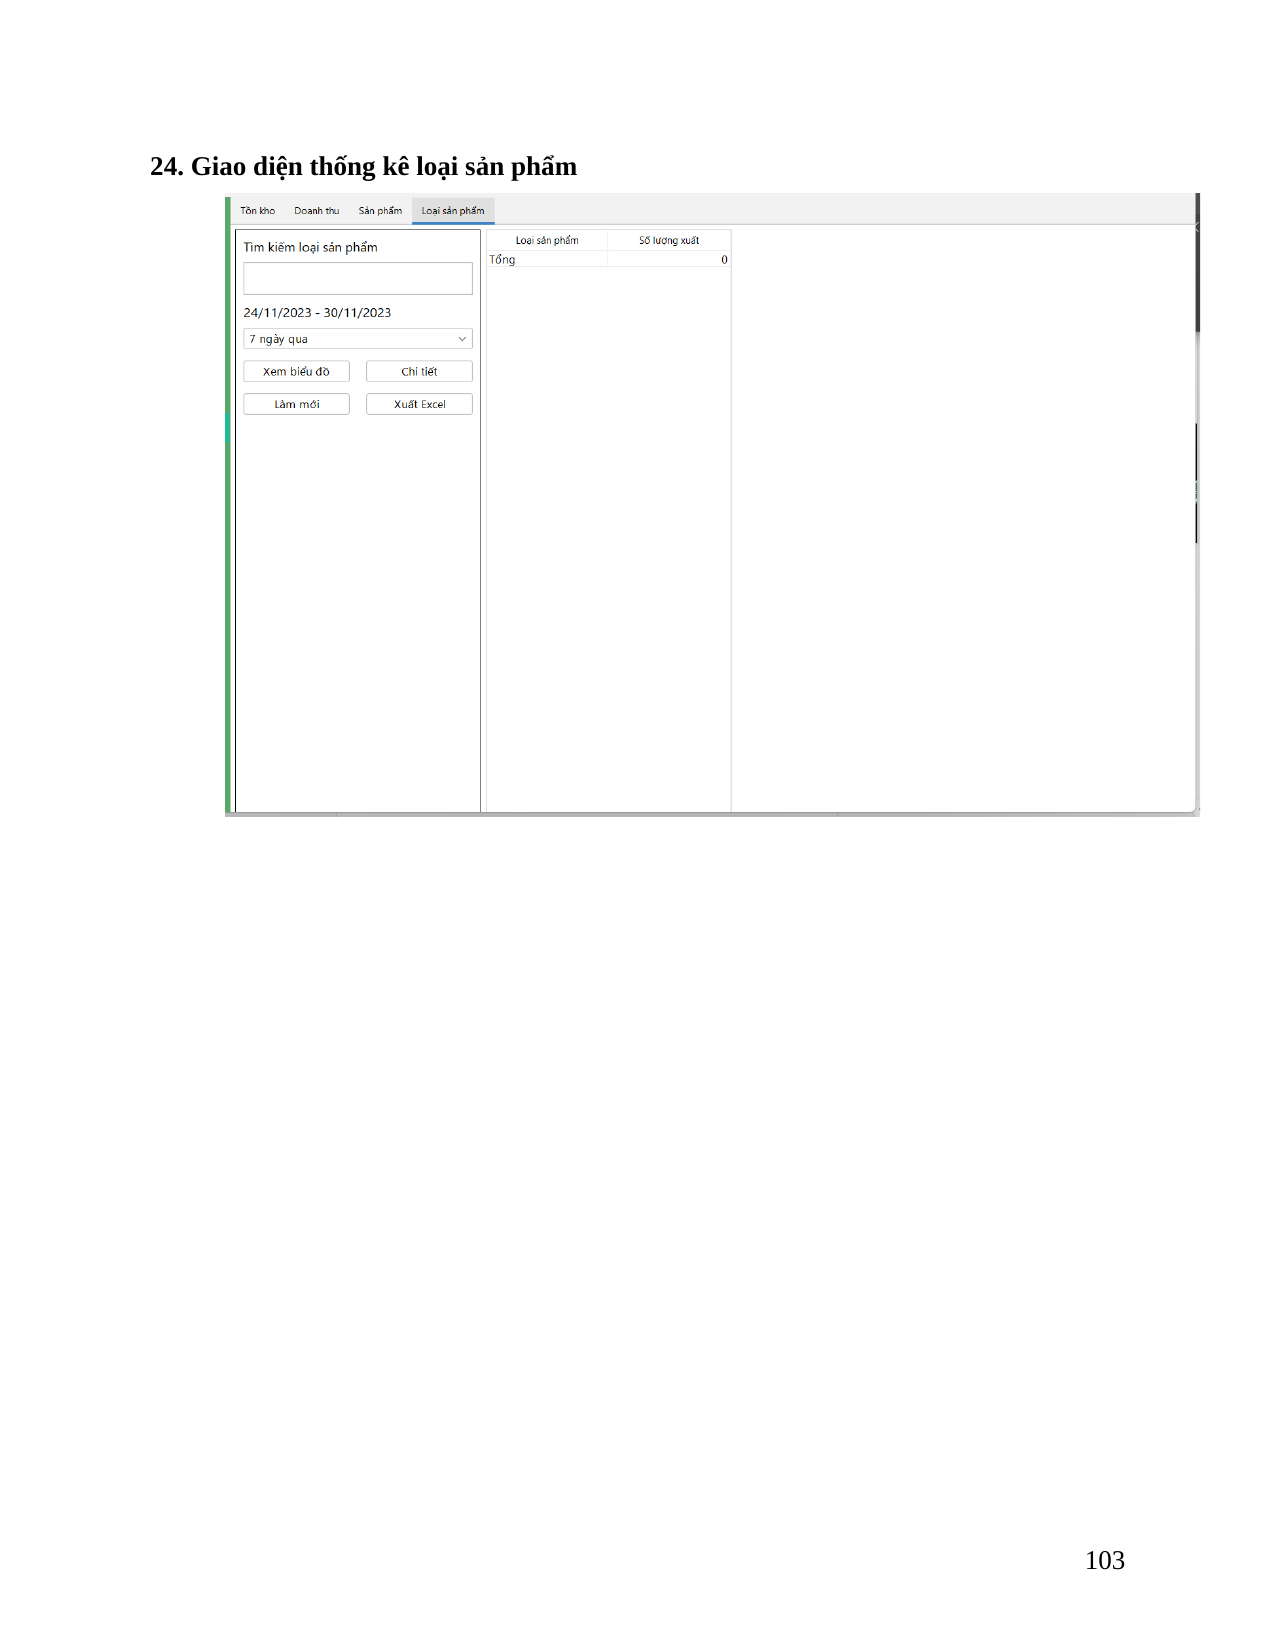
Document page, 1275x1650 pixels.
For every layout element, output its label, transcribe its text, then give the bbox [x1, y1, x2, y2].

picture [225, 193, 1200, 817]
subtitle 24. Giao diện thống kê loại sản phẩm [150, 150, 1125, 181]
